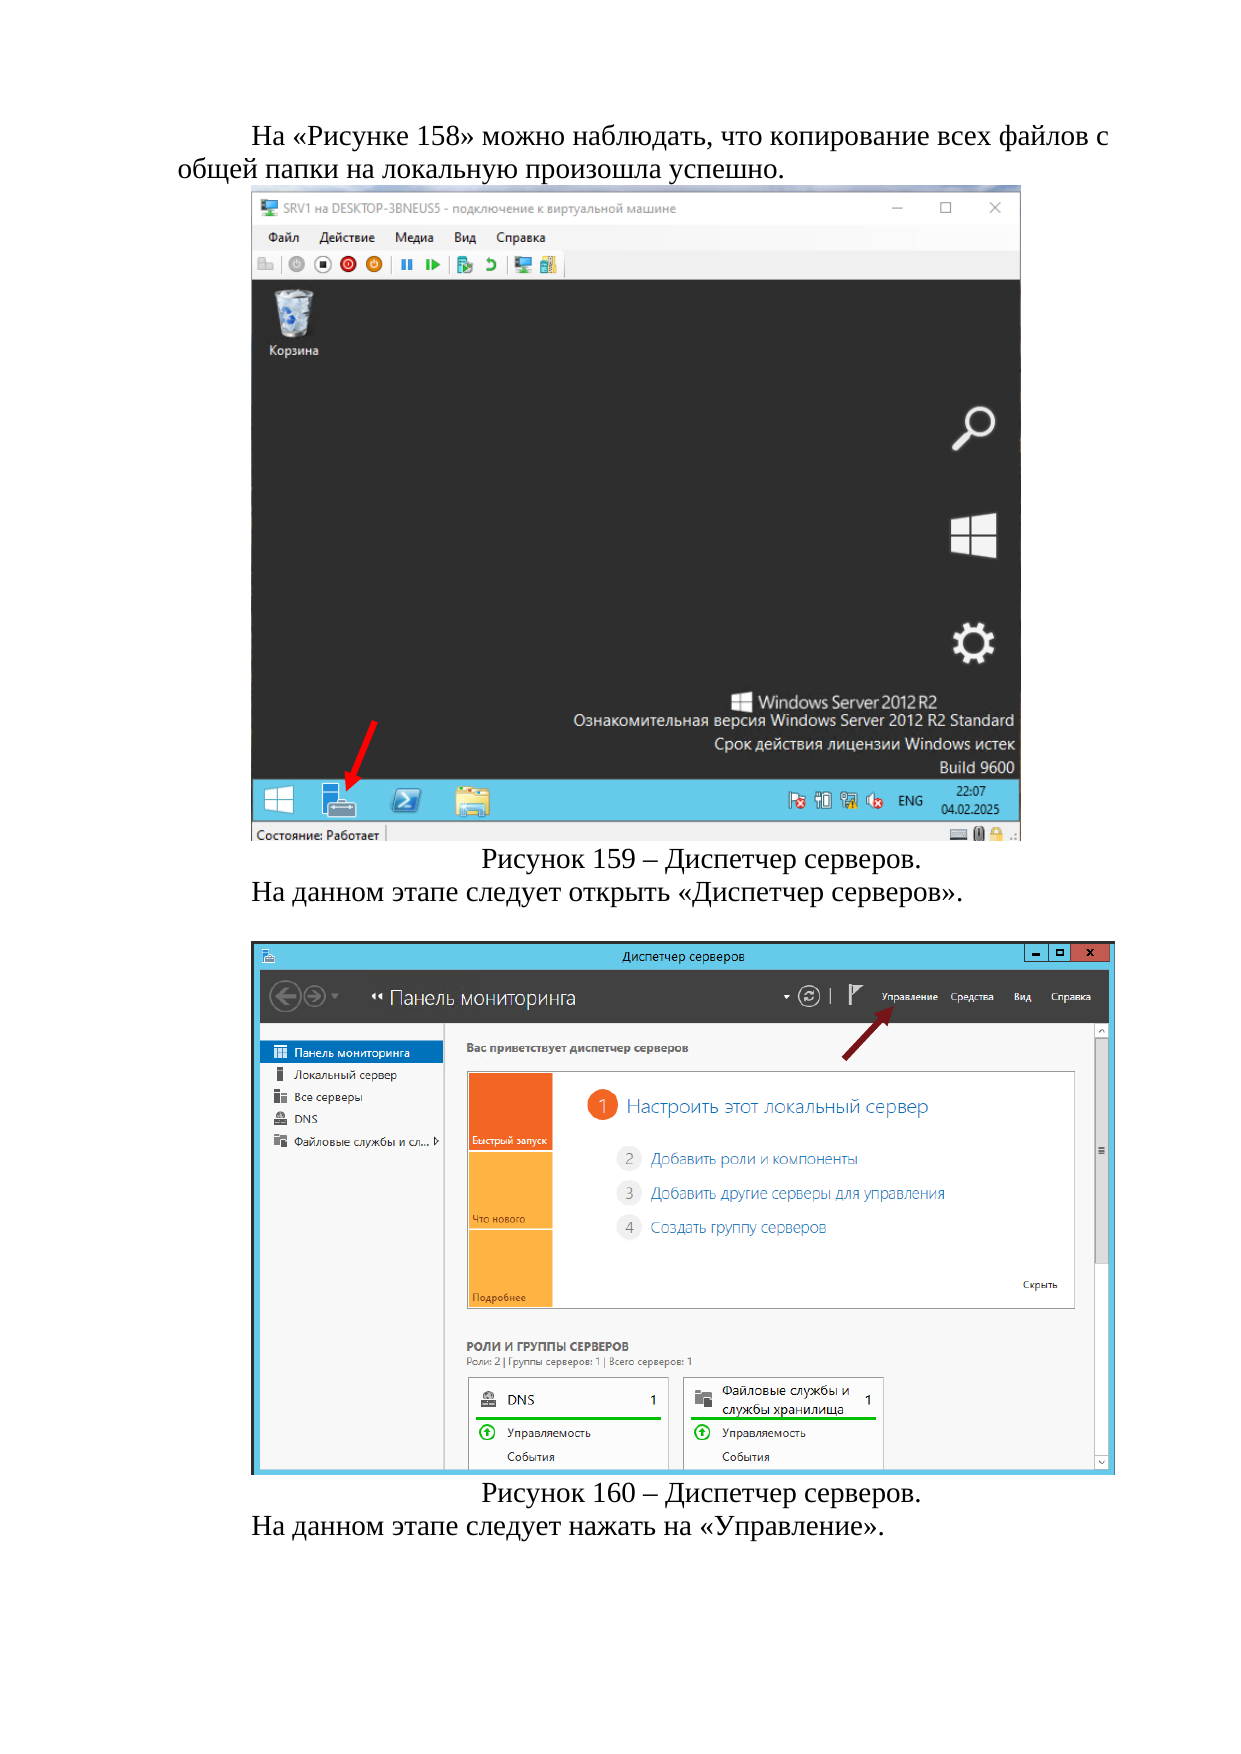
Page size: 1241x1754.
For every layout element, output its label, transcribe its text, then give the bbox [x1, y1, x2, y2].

picture [251, 941, 1115, 1475]
text На данном этапе следует нажать на «Управление». [177, 1508, 1152, 1542]
text На «Рисунке 158» можно наблюдать, что копирование всех файлов с общей папки на локальную произошла успешно. [177, 118, 1152, 185]
text Рисунок 159 – Диспетчер серверов. [177, 841, 1152, 874]
text Рисунок 160 – Диспетчер серверов. [177, 1475, 1152, 1508]
picture [251, 185, 1021, 841]
text На данном этапе следует открыть «Диспетчер серверов». [177, 874, 1152, 908]
